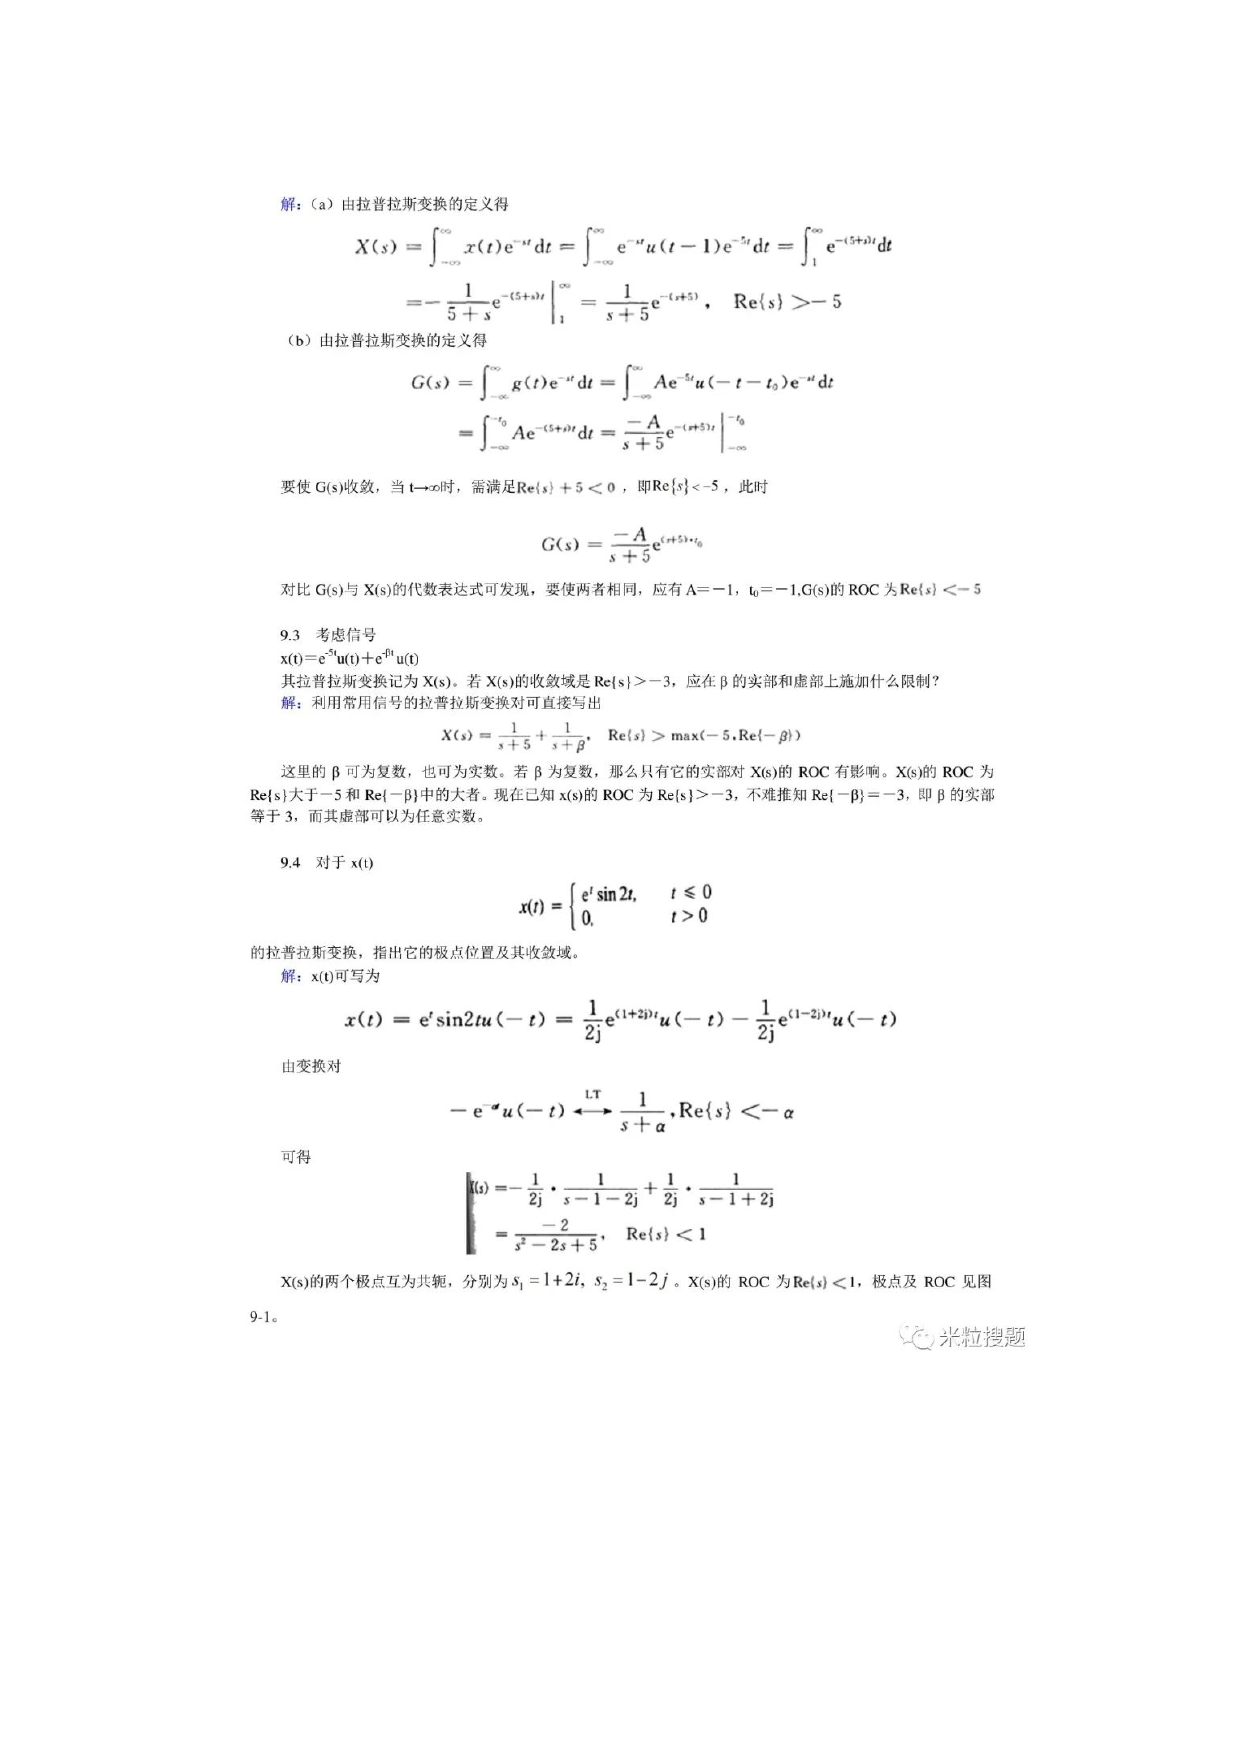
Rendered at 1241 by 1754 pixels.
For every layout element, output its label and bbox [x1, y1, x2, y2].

picture [187, 152, 1053, 1375]
